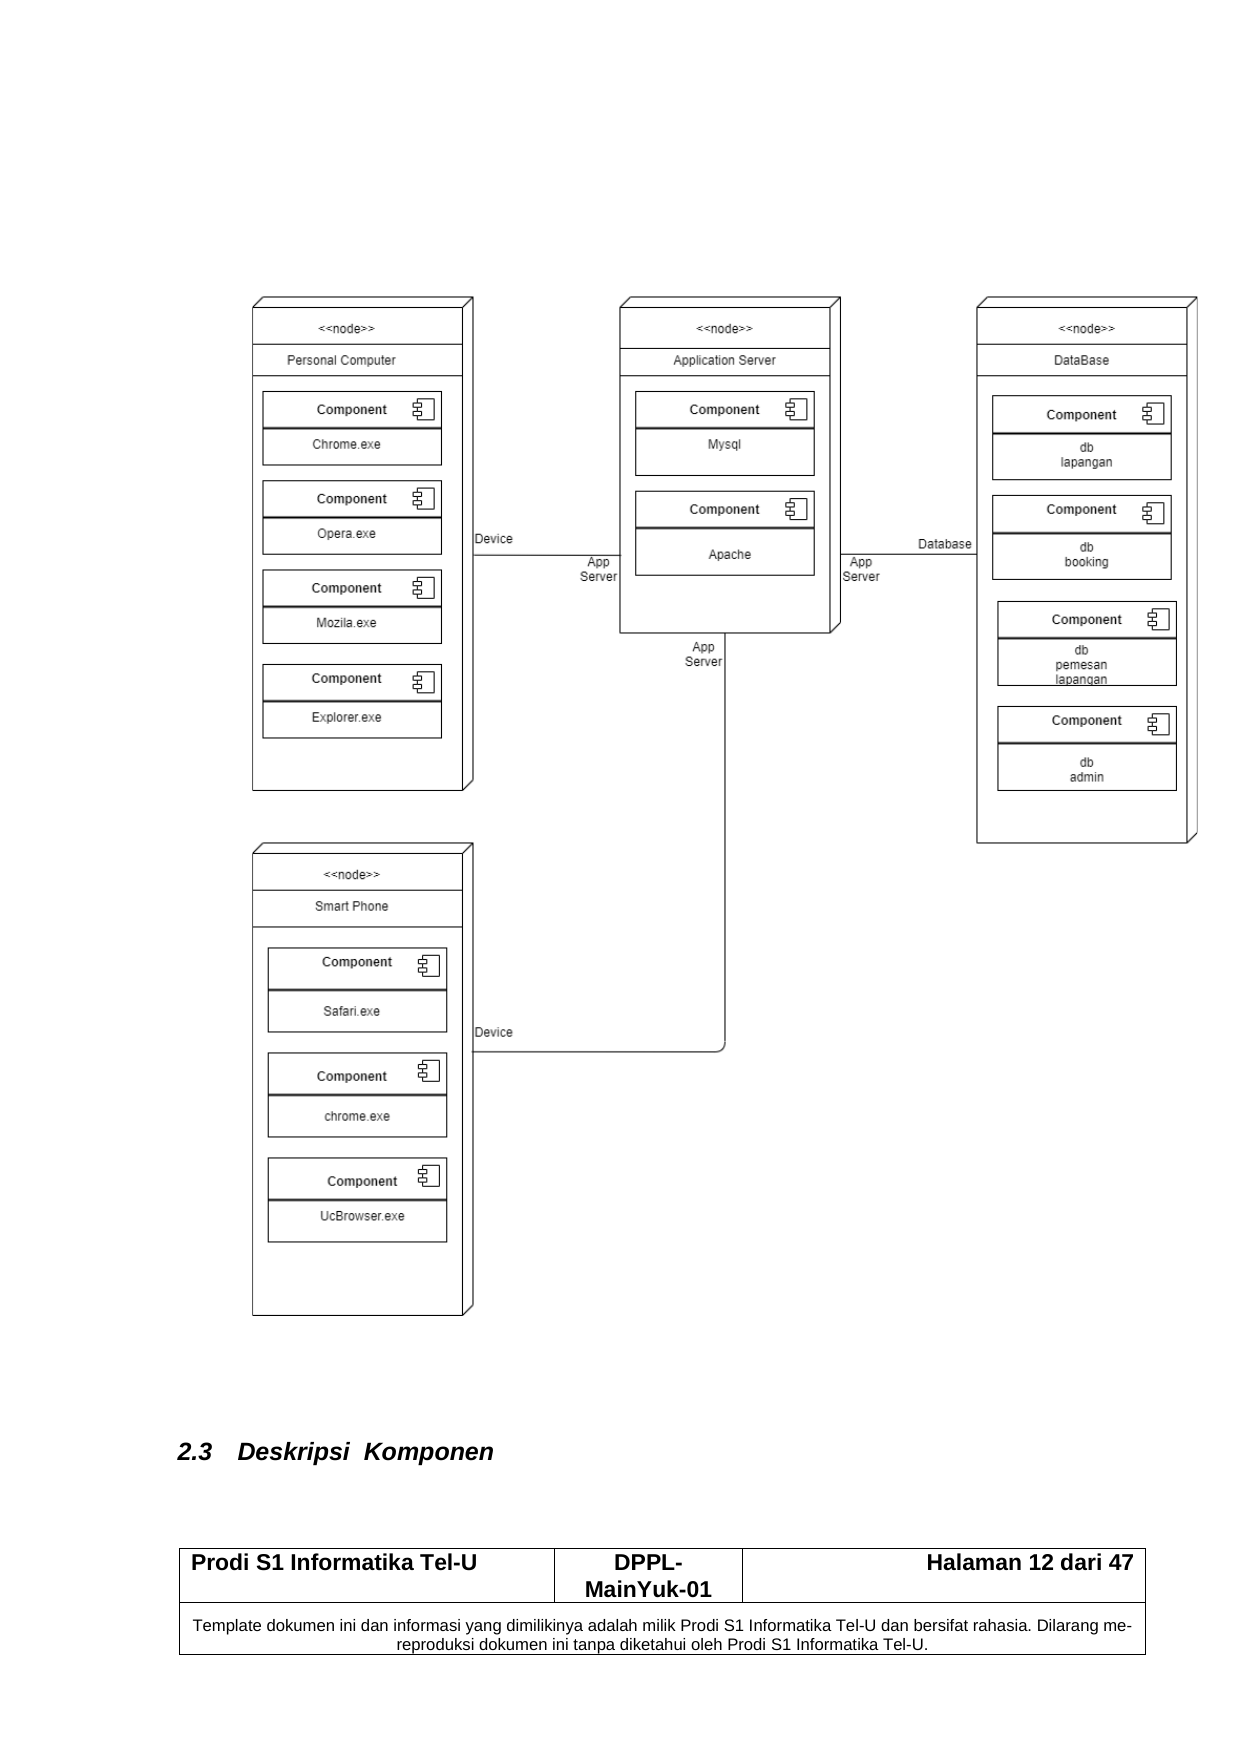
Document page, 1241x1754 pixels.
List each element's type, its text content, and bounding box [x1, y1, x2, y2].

subtitle Deskripsi Komponen [177, 1437, 1122, 1466]
picture [252, 118, 1198, 1316]
